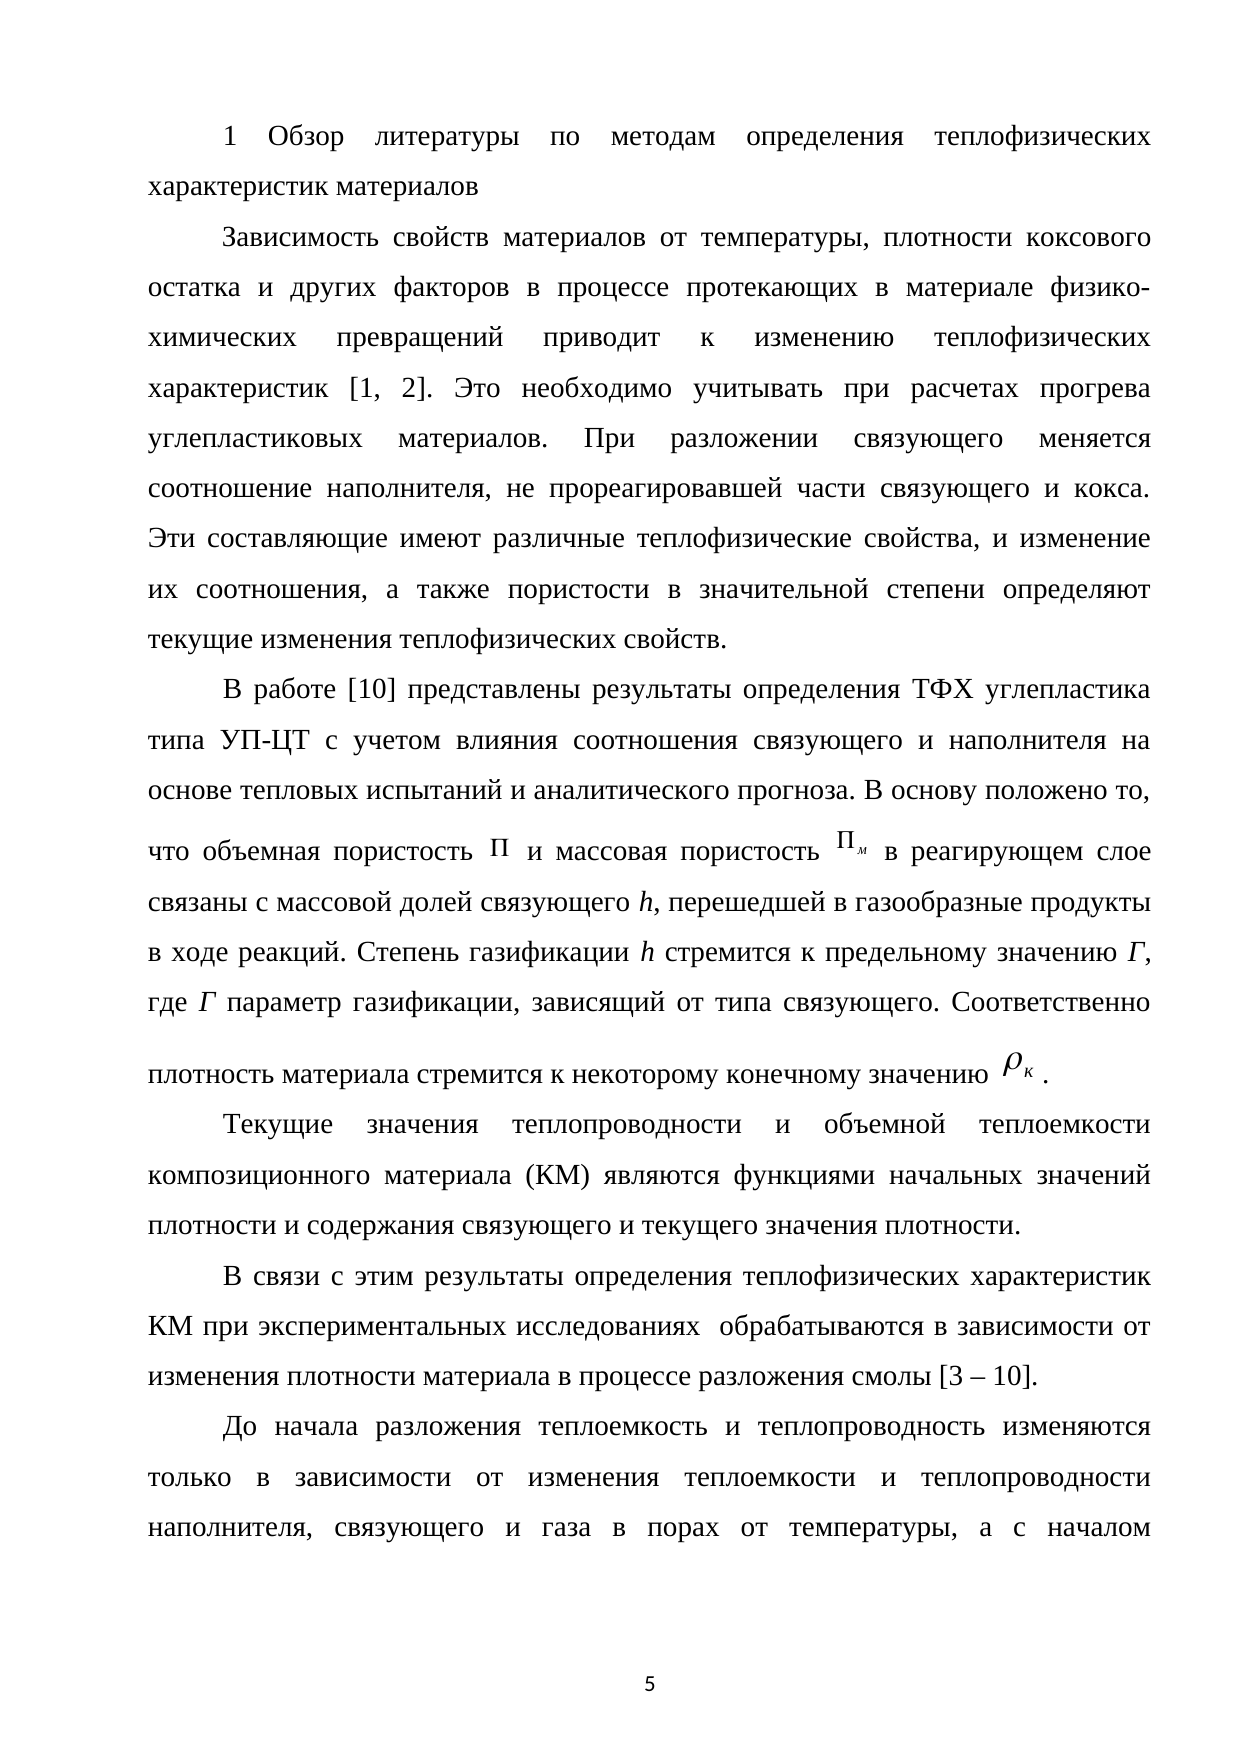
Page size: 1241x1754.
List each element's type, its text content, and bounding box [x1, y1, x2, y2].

text Зависимость свойств материалов от температуры, плотности коксового остатка и других факторов в процессе протекающих в материале физико-химических превращений приводит к изменению теплофизических характеристик [1, 2]. Это необходимо учитывать при расчетах прогрева углепластиковых материалов. При разложении связующего меняется соотношение наполнителя, не прореагировавшей части связующего и кокса. Эти составляющие имеют различные теплофизические свойства, и изменение их соотношения, а также пористости в значительной степени определяют текущие изменения теплофизических свойств. [148, 219, 1152, 655]
text В работе [10] представлены результаты определения ТФХ углепластика типа УП-ЦТ с учетом влияния соотношения связующего и наполнителя на основе тепловых испытаний и аналитического прогноза. В основу положено то, что объемная пористость и массовая пористость в реагирующем слое связаны с массовой долей связующего h, перешедшей в газообразные продукты в ходе реакций. Степень газификации h стремится к предельному значению Г, где Г параметр газификации, зависящий от типа связующего. Соответственно плотность материала стремится к некоторому конечному значению . [148, 672, 1152, 1090]
text В связи с этим результаты определения теплофизических характеристик КМ при экспериментальных исследованиях обрабатываются в зависимости от изменения плотности материала в процессе разложения смолы [3 – 10]. [148, 1258, 1152, 1392]
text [148, 1408, 1152, 1543]
text Текущие значения теплопроводности и объемной теплоемкости композиционного материала (КМ) являются функциями начальных значений плотности и содержания связующего и текущего значения плотности. [148, 1107, 1152, 1241]
text 1 Обзор литературы по методам определения теплофизических характеристик материалов [148, 118, 1152, 202]
